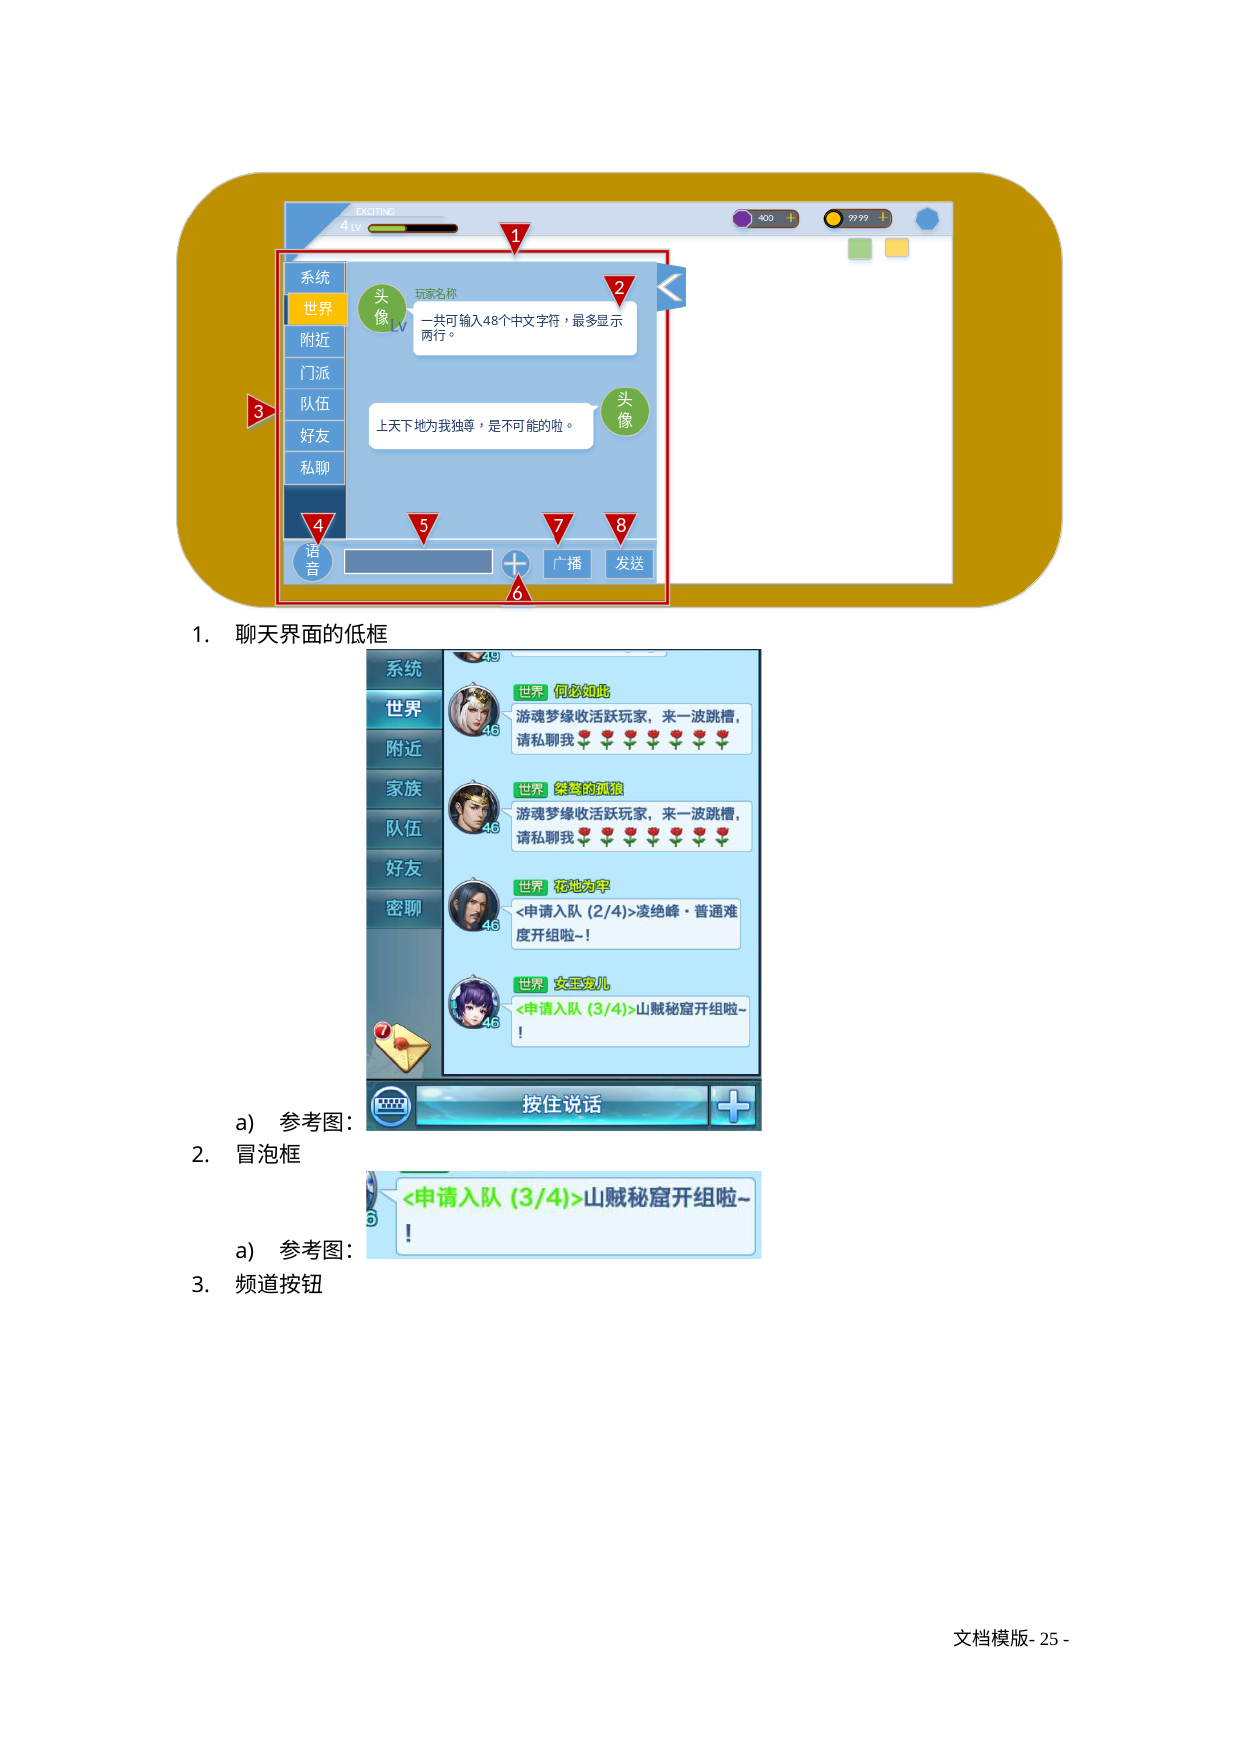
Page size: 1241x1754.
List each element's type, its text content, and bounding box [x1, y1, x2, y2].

list 冒泡框 [191, 1137, 1069, 1169]
list 频道按钮 [191, 1267, 1069, 1299]
picture [366, 1171, 762, 1259]
picture [366, 649, 762, 1131]
list 聊天界面的低框 [191, 617, 1069, 649]
